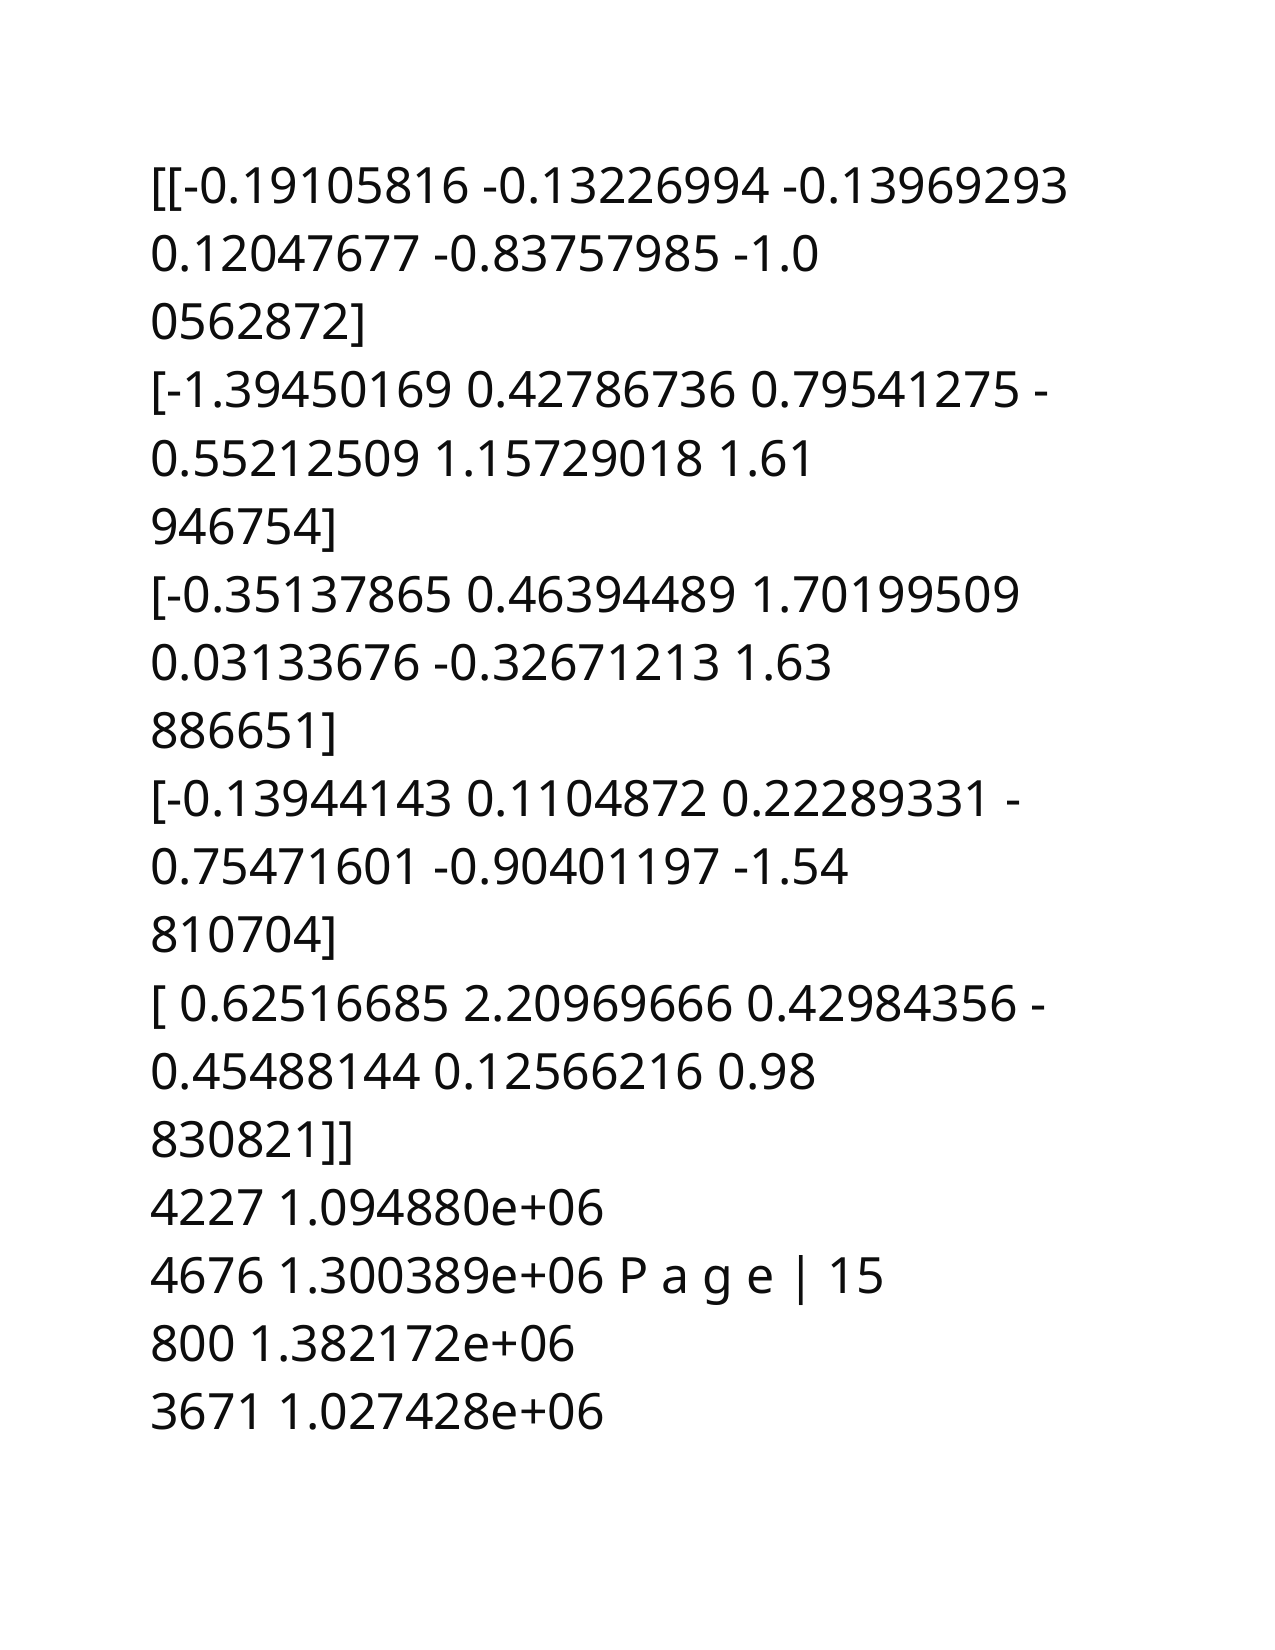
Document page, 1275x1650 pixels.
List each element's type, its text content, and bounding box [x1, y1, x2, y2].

text 886651] [150, 695, 1125, 763]
text 830821]] [150, 1104, 1125, 1172]
text [-1.39450169 0.42786736 0.79541275 -0.55212509 1.15729018 1.61 [150, 354, 1125, 491]
text [-0.13944143 0.1104872 0.22289331 -0.75471601 -0.90401197 -1.54 [150, 763, 1125, 899]
text 800 1.382172e+06 [150, 1308, 1125, 1376]
text [ 0.62516685 2.20969666 0.42984356 -0.45488144 0.12566216 0.98 [150, 967, 1125, 1104]
text 4676 1.300389e+06 P a g e | 15 [150, 1240, 1125, 1308]
text [-0.35137865 0.46394489 1.70199509 0.03133676 -0.32671213 1.63 [150, 559, 1125, 695]
text [[-0.19105816 -0.13226994 -0.13969293 0.12047677 -0.83757985 -1.0 [150, 150, 1125, 286]
text 0562872] [150, 286, 1125, 354]
text 4227 1.094880e+06 [150, 1172, 1125, 1240]
text 810704] [150, 899, 1125, 967]
text 946754] [150, 491, 1125, 559]
text 3671 1.027428e+06 [150, 1376, 1125, 1444]
